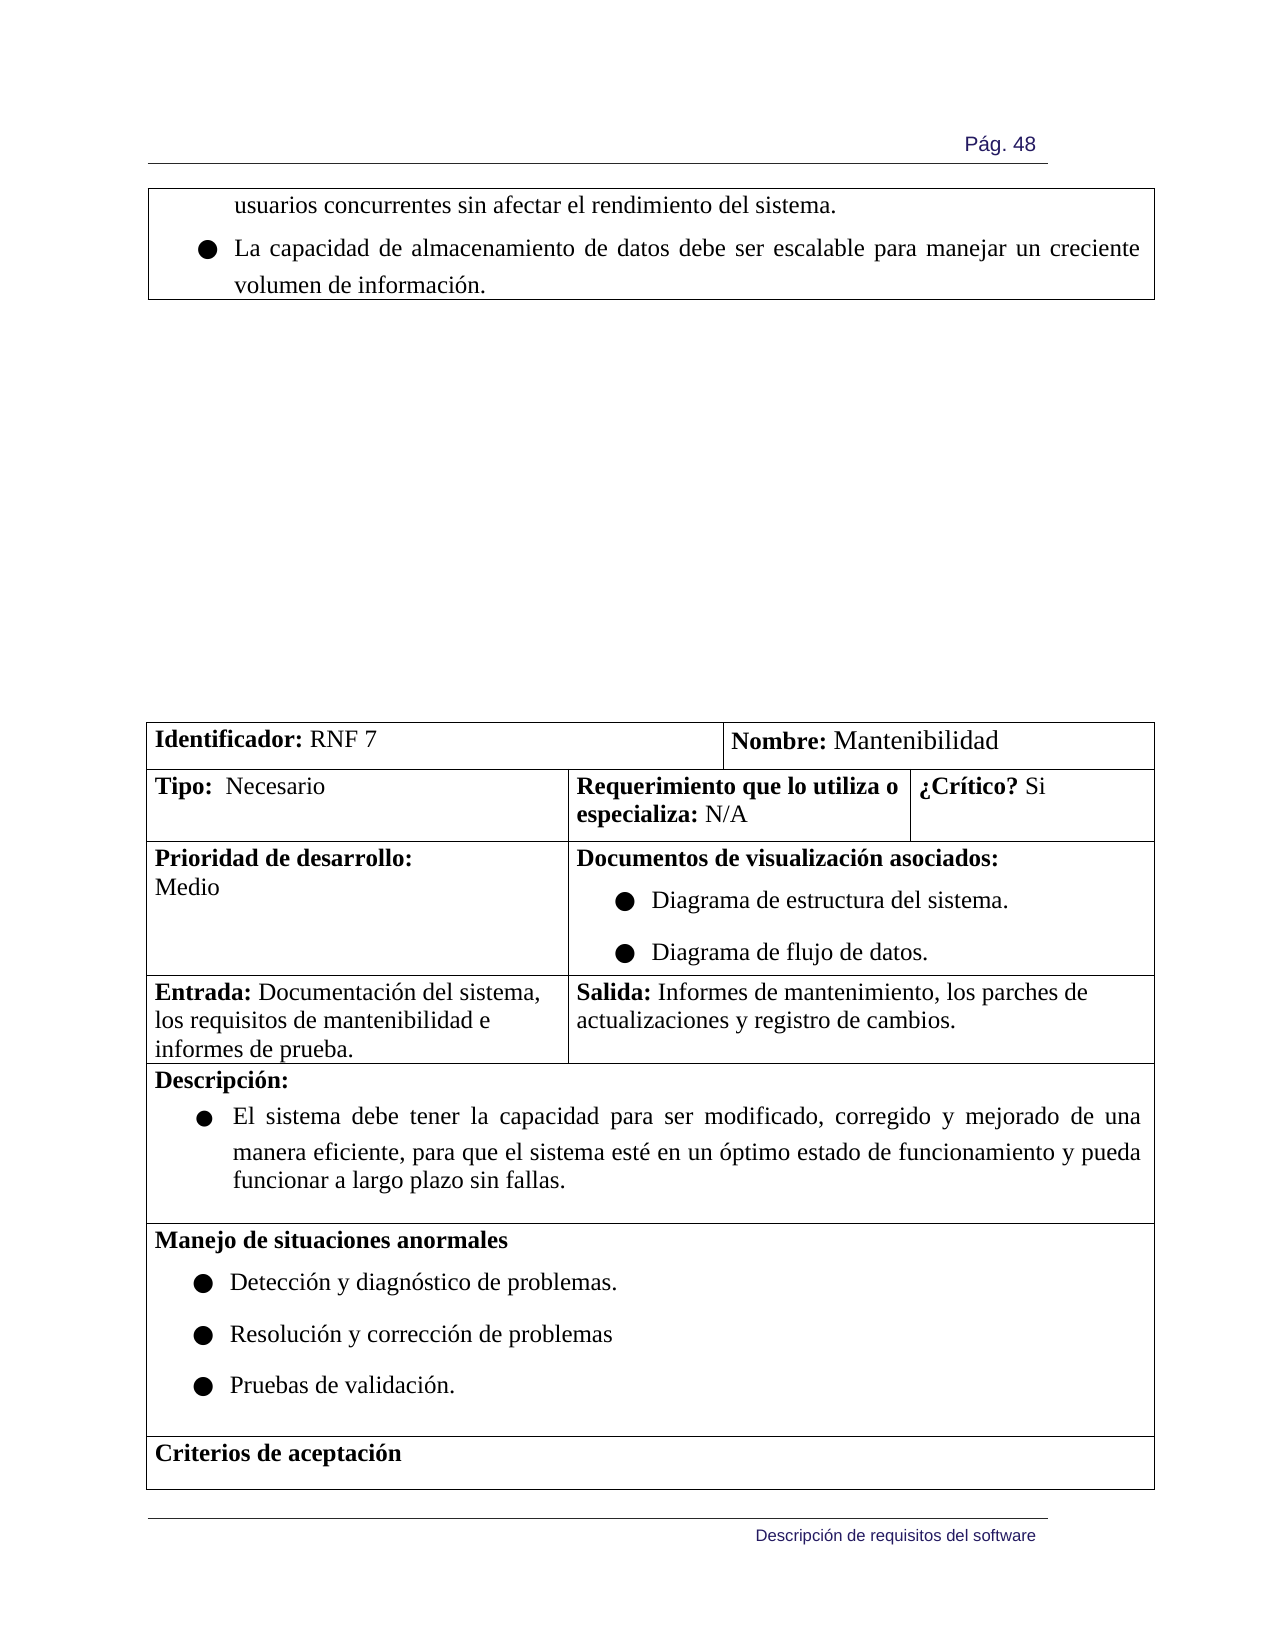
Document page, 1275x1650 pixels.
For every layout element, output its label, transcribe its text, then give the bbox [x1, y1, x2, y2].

table_cell Salida: Informes de mantenimiento, los parches de actualizaciones y registro de cambios. [569, 976, 1154, 1063]
table_cell Descripción: El sistema debe tener la capacidad para ser modificado, corregido y mejorado de una manera eficiente, para que el sistema esté en un óptimo estado de funcionamiento y pueda funcionar a largo plazo sin fallas. [147, 1064, 1154, 1223]
table_cell Documentos de visualización asociados: Diagrama de estructura del sistema. Diagrama de flujo de datos. [569, 842, 1154, 974]
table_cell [147, 1437, 1154, 1489]
table_header Nombre: Mantenibilidad [724, 723, 1154, 769]
table_cell Requerimiento que lo utiliza o especializa: N/A [569, 770, 910, 841]
table_cell Tipo: Necesario [147, 770, 568, 841]
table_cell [149, 189, 1154, 299]
table_cell Entrada: Documentación del sistema, los requisitos de mantenibilidad e informes de prueba. [147, 976, 568, 1063]
table_header Identificador: RNF 7 [147, 723, 723, 769]
table_cell Prioridad de desarrollo: Medio [147, 842, 568, 974]
table_cell Manejo de situaciones anormales Detección y diagnóstico de problemas. Resolución y corrección de problemas Pruebas de validación. [147, 1224, 1154, 1436]
table_cell ¿Crítico? Si [911, 770, 1154, 841]
